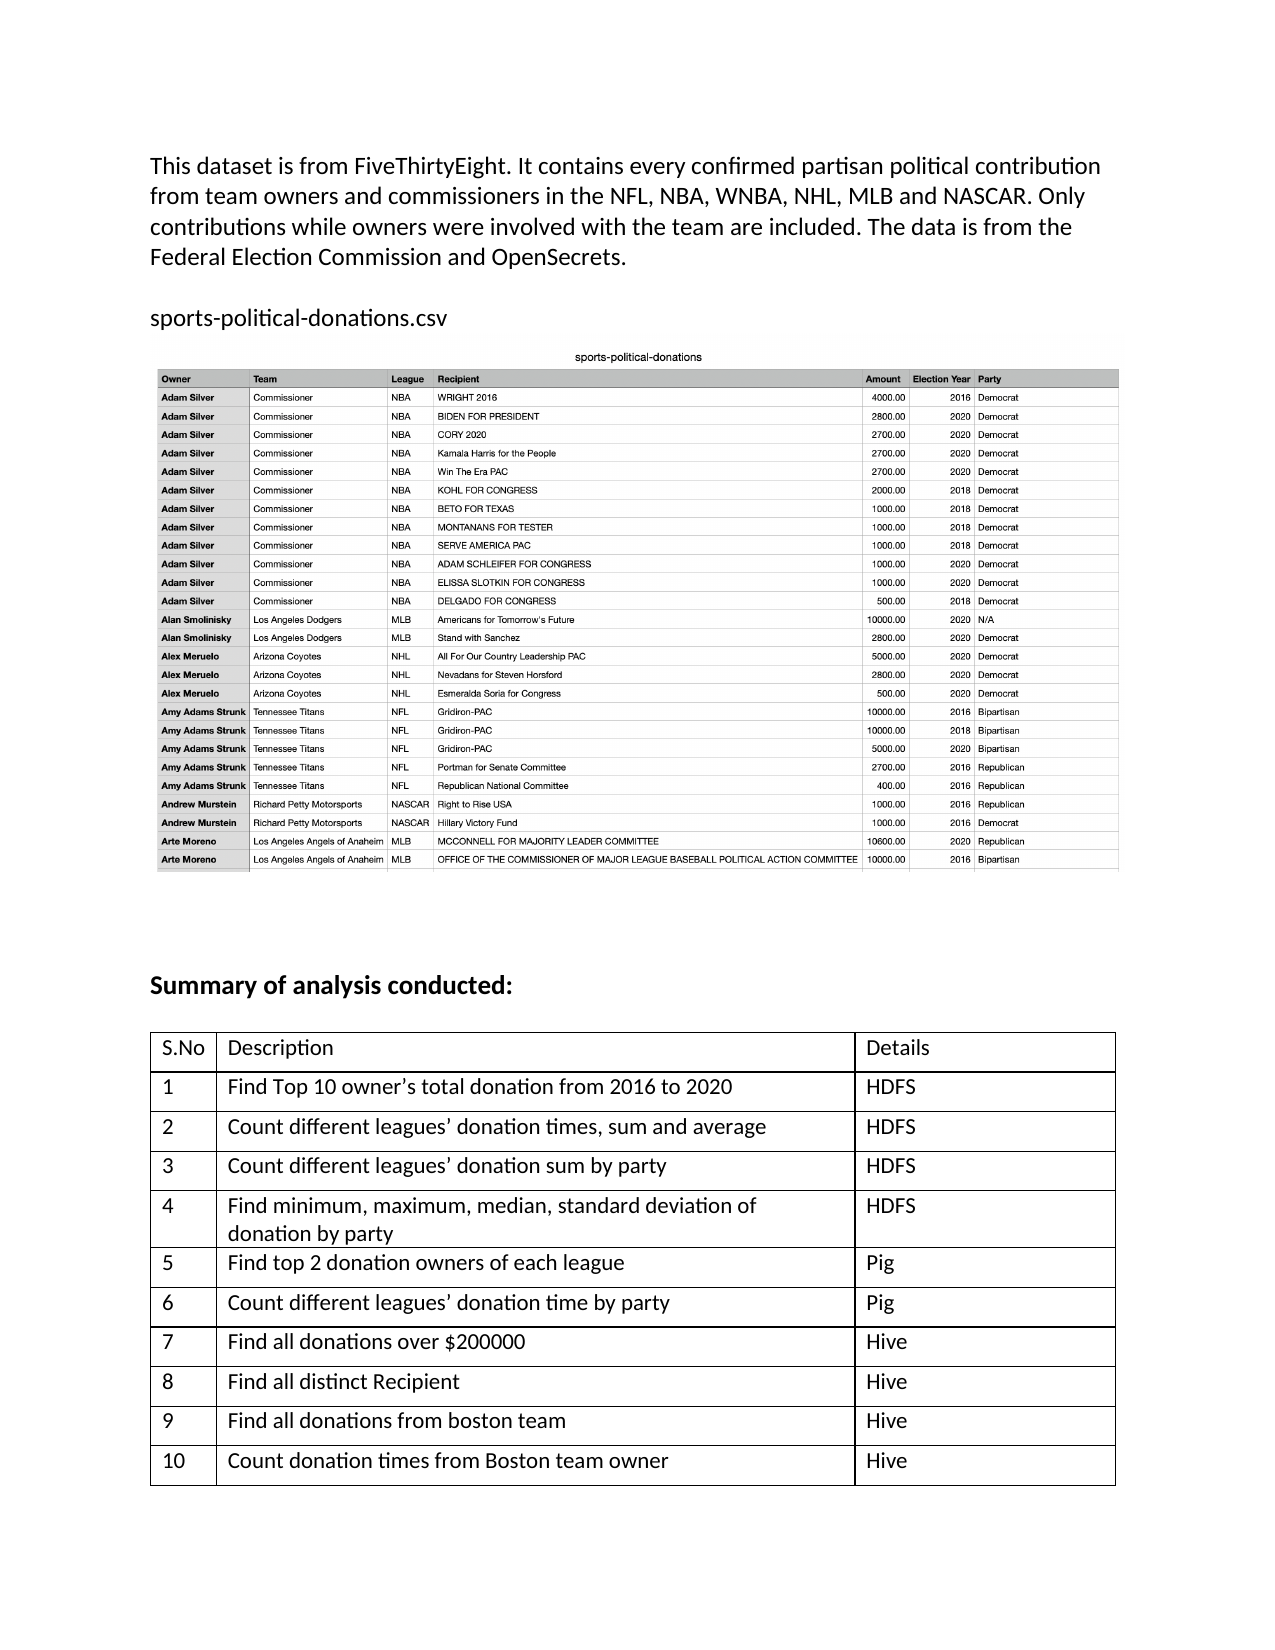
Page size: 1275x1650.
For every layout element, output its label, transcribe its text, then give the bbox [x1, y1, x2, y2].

table_cell Find all donations from boston team [217, 1407, 854, 1445]
table_cell 10 [151, 1446, 216, 1485]
table_cell Count different leagues’ donation times, sum and average [217, 1112, 854, 1151]
table_cell HDFS [856, 1191, 1115, 1247]
table_cell Count different leagues’ donation time by party [217, 1288, 854, 1326]
table_cell HDFS [856, 1112, 1115, 1151]
table_cell Find Top 10 owner’s total donation from 2016 to 2020 [217, 1073, 854, 1111]
table_cell 3 [151, 1152, 216, 1190]
table_cell Hive [856, 1446, 1115, 1485]
table_cell 1 [151, 1073, 216, 1111]
table_cell 9 [151, 1407, 216, 1445]
table_cell 6 [151, 1288, 216, 1326]
table_header Description [217, 1033, 854, 1071]
table_header S.No [151, 1033, 216, 1071]
table_cell 8 [151, 1367, 216, 1406]
table_cell 2 [151, 1112, 216, 1151]
table_cell 5 [151, 1248, 216, 1287]
table_cell Find all donations over $200000 [217, 1328, 854, 1366]
table_cell Pig [856, 1248, 1115, 1287]
table_cell HDFS [856, 1073, 1115, 1111]
table_cell Hive [856, 1367, 1115, 1406]
table_cell 4 [151, 1191, 216, 1247]
table_cell 7 [151, 1328, 216, 1366]
table_cell Count different leagues’ donation sum by party [217, 1152, 854, 1190]
table_cell Hive [856, 1407, 1115, 1445]
table_cell HDFS [856, 1152, 1115, 1190]
table_cell Find minimum, maximum, median, standard deviation of donation by party [217, 1191, 854, 1247]
table_cell Find top 2 donation owners of each league [217, 1248, 854, 1287]
table_cell Pig [856, 1288, 1115, 1326]
table_cell Count donation times from Boston team owner [217, 1446, 854, 1485]
text sports-political-donations.csv [150, 303, 1125, 333]
picture [150, 333, 1125, 872]
table_cell Hive [856, 1328, 1115, 1366]
table_header Details [856, 1033, 1115, 1071]
text Summary of analysis conducted: [150, 968, 1125, 1001]
text This dataset is from FiveThirtyEight. It contains every confirmed partisan political contribution from team owners and commissioners in the NFL, NBA, WNBA, NHL, MLB and NASCAR. Only contributions while owners were involved with the team are included. The data is from the Federal Election Commission and OpenSecrets. [150, 150, 1125, 272]
table_cell Find all distinct Recipient [217, 1367, 854, 1406]
